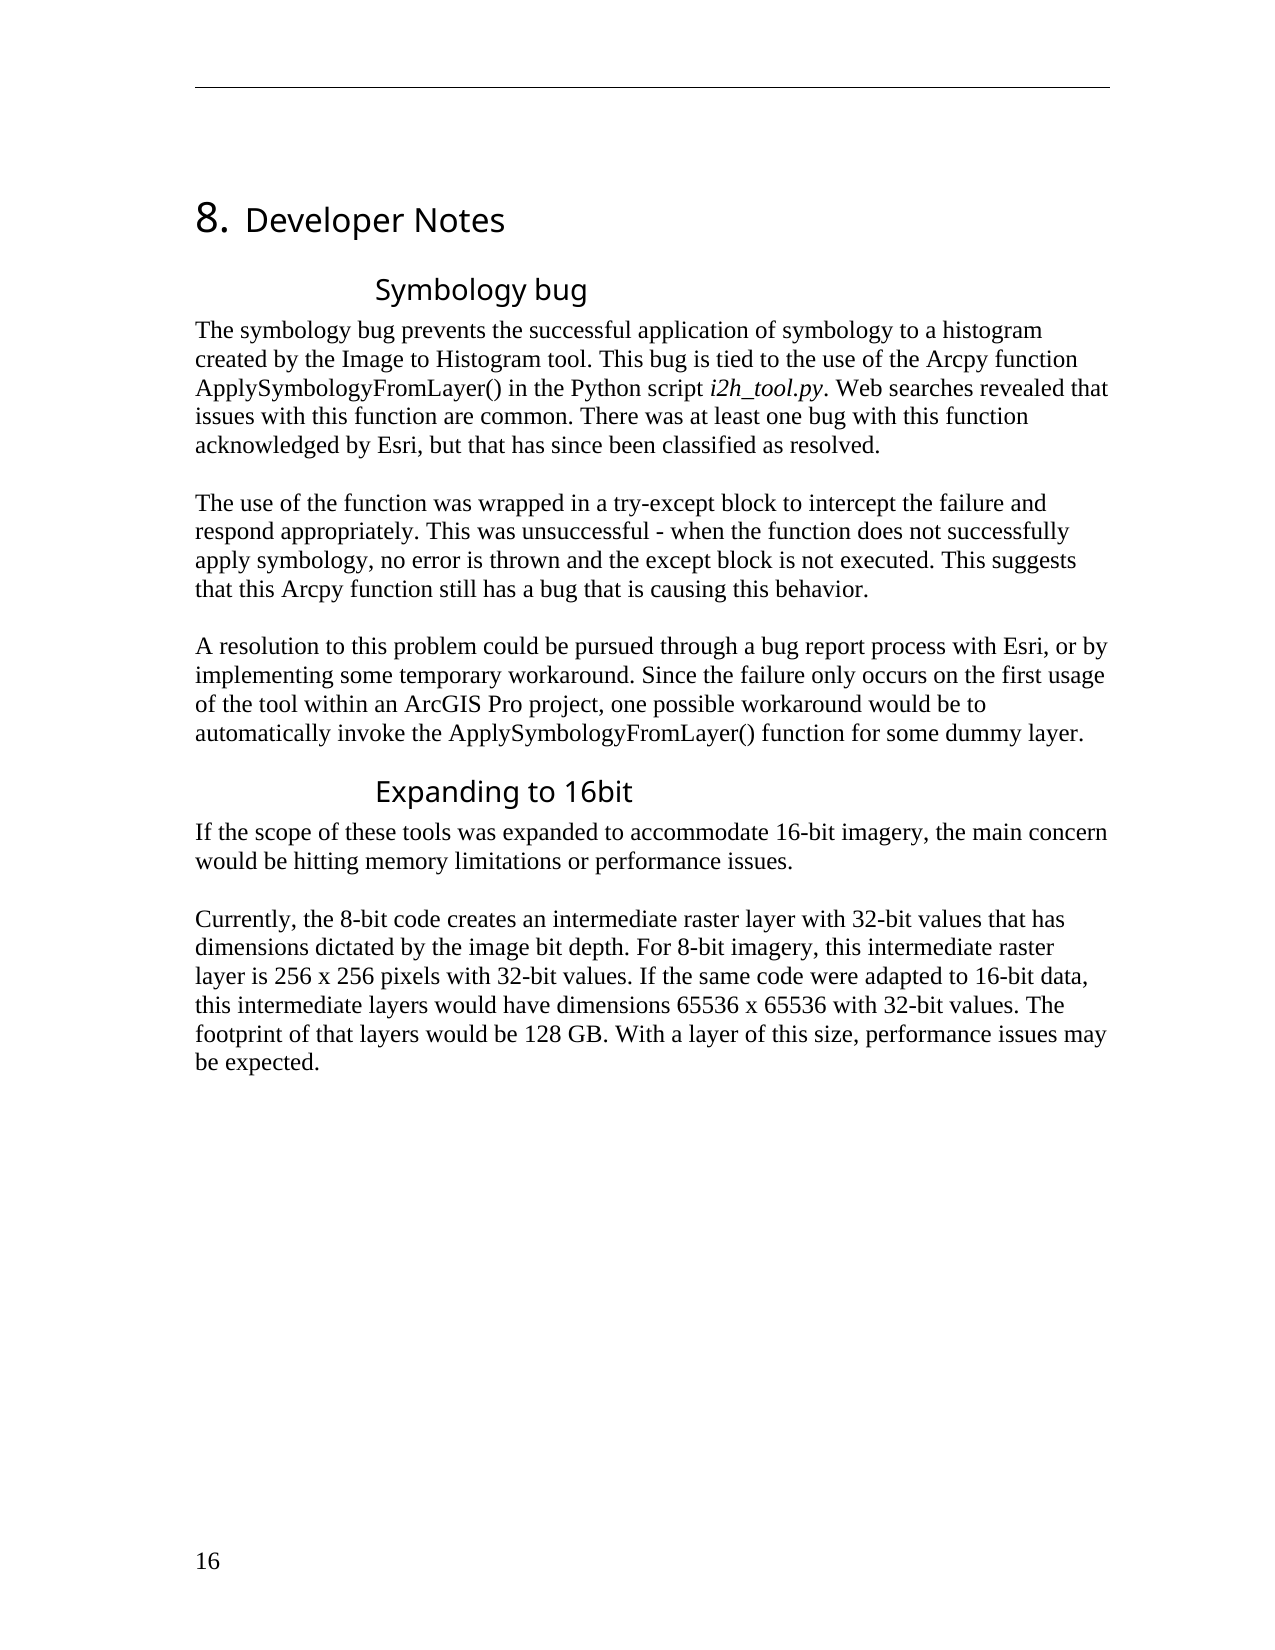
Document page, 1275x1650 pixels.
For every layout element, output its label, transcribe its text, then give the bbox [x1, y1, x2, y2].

text The use of the function was wrapped in a try-except block to intercept the failure and respond appropriately. This was unsuccessful - when the function does not successfully apply symbology, no error is thrown and the except block is not executed. This suggests that this Arcpy function still has a bug that is causing this behavior. [195, 488, 1110, 603]
text A resolution to this problem could be pursued through a bug report process with Esri, or by implementing some temporary workaround. Since the failure only occurs on the first usage of the tool within an ArcGIS Pro project, one possible workaround would be to automatically invoke the ApplySymbologyFromLayer() function for some dummy layer. [195, 631, 1110, 746]
subtitle Developer Notes [195, 187, 1110, 244]
subtitle Symbology bug [195, 269, 1110, 309]
text Currently, the 8-bit code creates an intermediate raster layer with 32-bit values that has dimensions dictated by the image bit depth. For 8-bit imagery, this intermediate raster layer is 256 x 256 pixels with 32-bit values. If the same code were adapted to 16-bit data, this intermediate layers would have dimensions 65536 x 65536 with 32-bit values. The footprint of that layers would be 128 GB. With a layer of this size, performance issues may be expected. [195, 904, 1110, 1076]
text If the scope of these tools was expanded to accommodate 16-bit imagery, the main concern would be hitting memory limitations or performance issues. [195, 817, 1110, 875]
subtitle Expanding to 16bit [195, 771, 1110, 811]
text The symbology bug prevents the successful application of symbology to a histogram created by the Image to Histogram tool. This bug is tied to the use of the Arcpy function ApplySymbologyFromLayer() in the Python script i2h_tool.py. Web searches revealed that issues with this function are common. There was at least one bug with this function acknowledged by Esri, but that has since been classified as resolved. [195, 315, 1110, 459]
